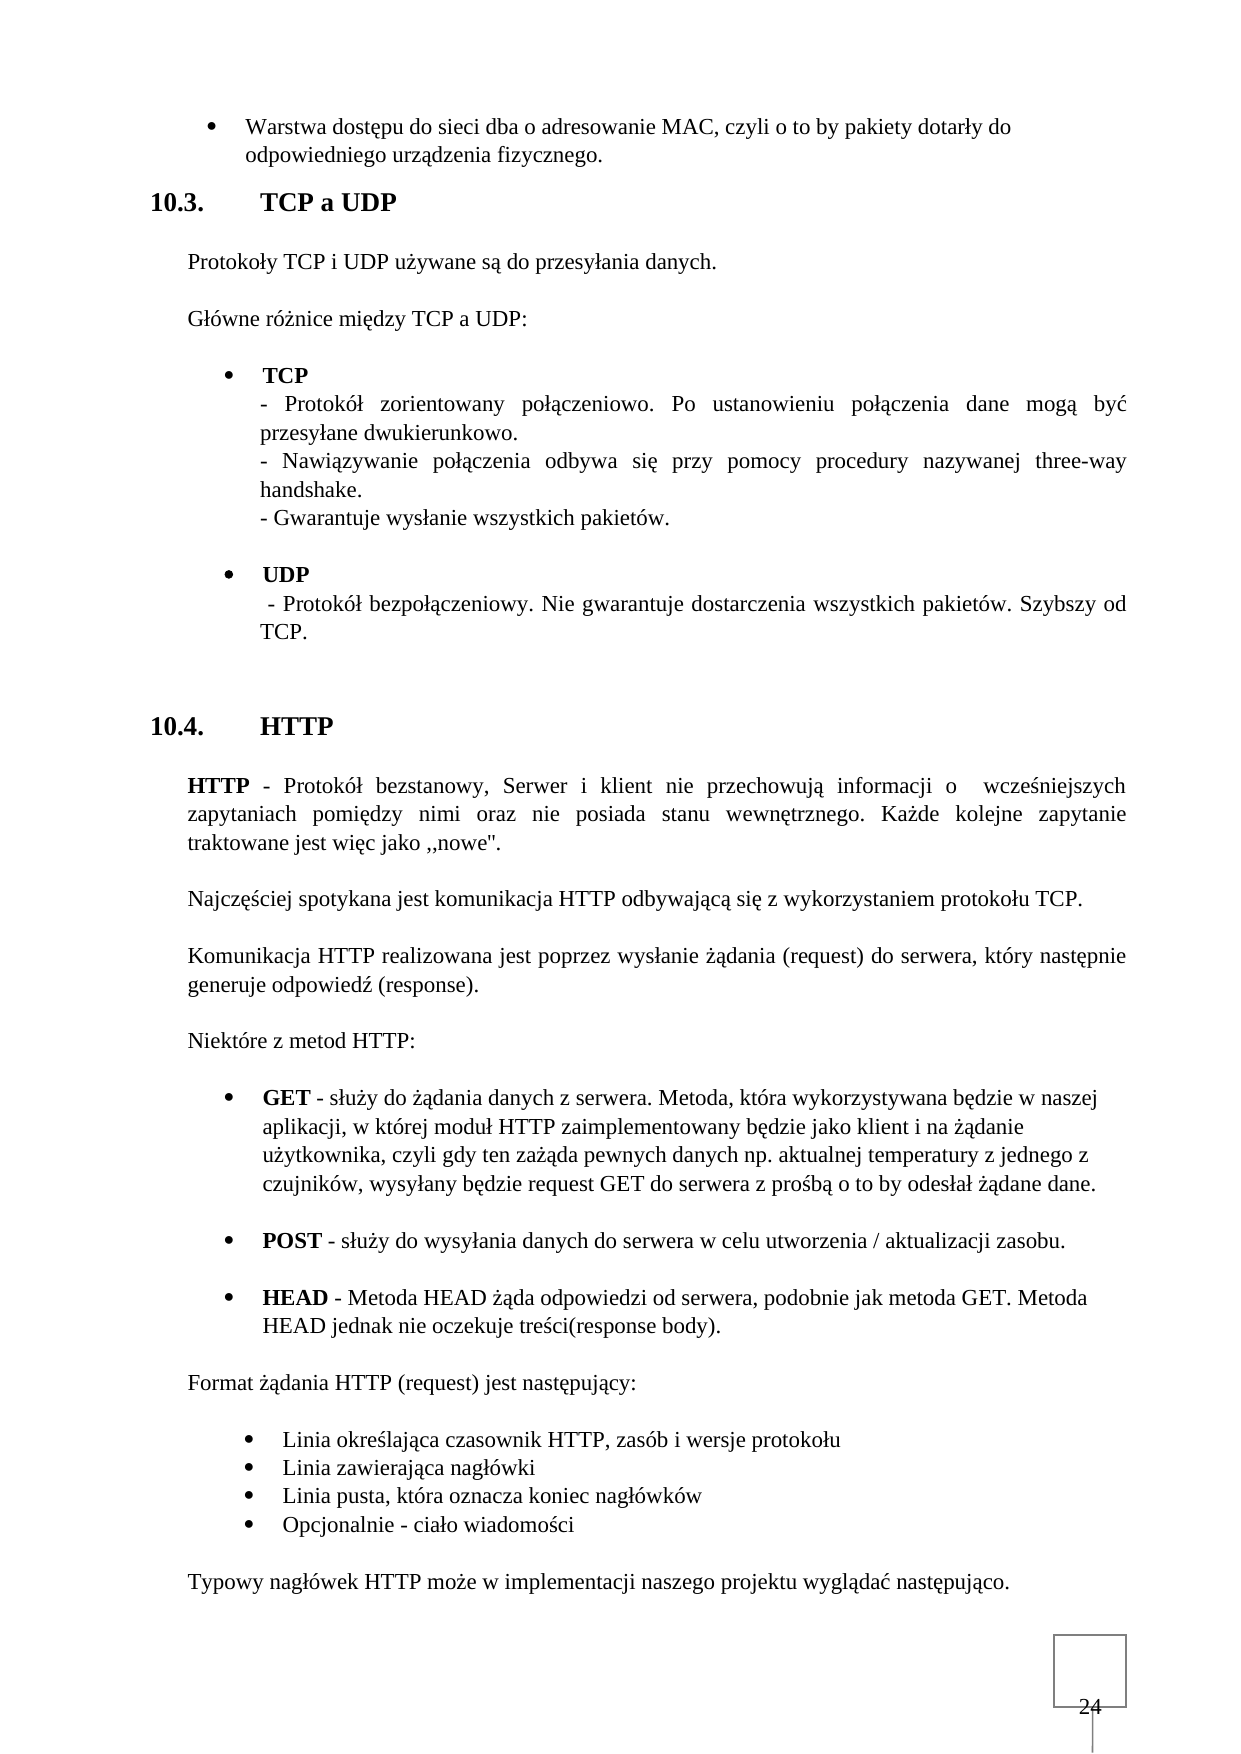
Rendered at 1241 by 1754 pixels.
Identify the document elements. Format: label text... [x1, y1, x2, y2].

list Linia określająca czasownik HTTP, zasób i wersje protokołu [245, 1426, 1128, 1452]
list - Protokół zorientowany połączeniowo. Po ustanowieniu połączenia dane mogą być przesyłane dwukierunkowo. [260, 391, 1128, 445]
list Protokoły TCP i UDP używane są do przesyłania danych. [187, 248, 1128, 275]
list Format żądania HTTP (request) jest następujący: [187, 1369, 1128, 1395]
list - Gwarantuje wysłanie wszystkich pakietów. [260, 504, 1128, 531]
list Linia zawierająca nagłówki [245, 1454, 1128, 1481]
list HEAD - Metoda HEAD żąda odpowiedzi od serwera, podobnie jak metoda GET. Metoda HEAD jednak nie oczekuje treści(response body). [225, 1283, 1128, 1338]
list - Nawiązywanie połączenia odbywa się przy pomocy procedury nazywanej three-way handshake. [260, 447, 1128, 502]
list HTTP - Protokół bezstanowy, Serwer i klient nie przechowują informacji o wcześniejszych zapytaniach pomiędzy nimi oraz nie posiada stanu wewnętrznego. Każde kolejne zapytanie traktowane jest więc jako ,,nowe''. [187, 772, 1128, 855]
list Najczęściej spotykana jest komunikacja HTTP odbywającą się z wykorzystaniem protokołu TCP. [187, 885, 1128, 912]
list Warstwa dostępu do sieci dba o adresowanie MAC, czyli o to by pakiety dotarły do odpowiedniego urządzenia fizycznego. [208, 113, 1128, 168]
subtitle HTTP [150, 710, 1128, 741]
list UDP [225, 561, 1128, 587]
list Komunikacja HTTP realizowana jest poprzez wysłanie żądania (request) do serwera, który następnie generuje odpowiedź (response). [187, 942, 1128, 997]
list TCP [225, 362, 1128, 388]
list Opcjonalnie - ciało wiadomości [245, 1511, 1128, 1537]
list - Protokół bezpołączeniowy. Nie gwarantuje dostarczenia wszystkich pakietów. Szybszy od TCP. [260, 589, 1128, 644]
list GET - służy do żądania danych z serwera. Metoda, która wykorzystywana będzie w naszej aplikacji, w której moduł HTTP zaimplementowany będzie jako klient i na żądanie użytkownika, czyli gdy ten zażąda pewnych danych np. aktualnej temperatury z jednego z czujników, wysyłany będzie request GET do serwera z prośbą o to by odesłał żądane dane. [225, 1084, 1128, 1196]
list POST - służy do wysyłania danych do serwera w celu utworzenia / aktualizacji zasobu. [225, 1227, 1128, 1253]
list Główne różnice między TCP a UDP: [187, 305, 1128, 332]
list Niektóre z metod HTTP: [187, 1028, 1128, 1054]
list Typowy nagłówek HTTP może w implementacji naszego projektu wyglądać następująco. [187, 1568, 1128, 1594]
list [245, 1483, 1128, 1509]
subtitle TCP a UDP [150, 186, 1128, 217]
